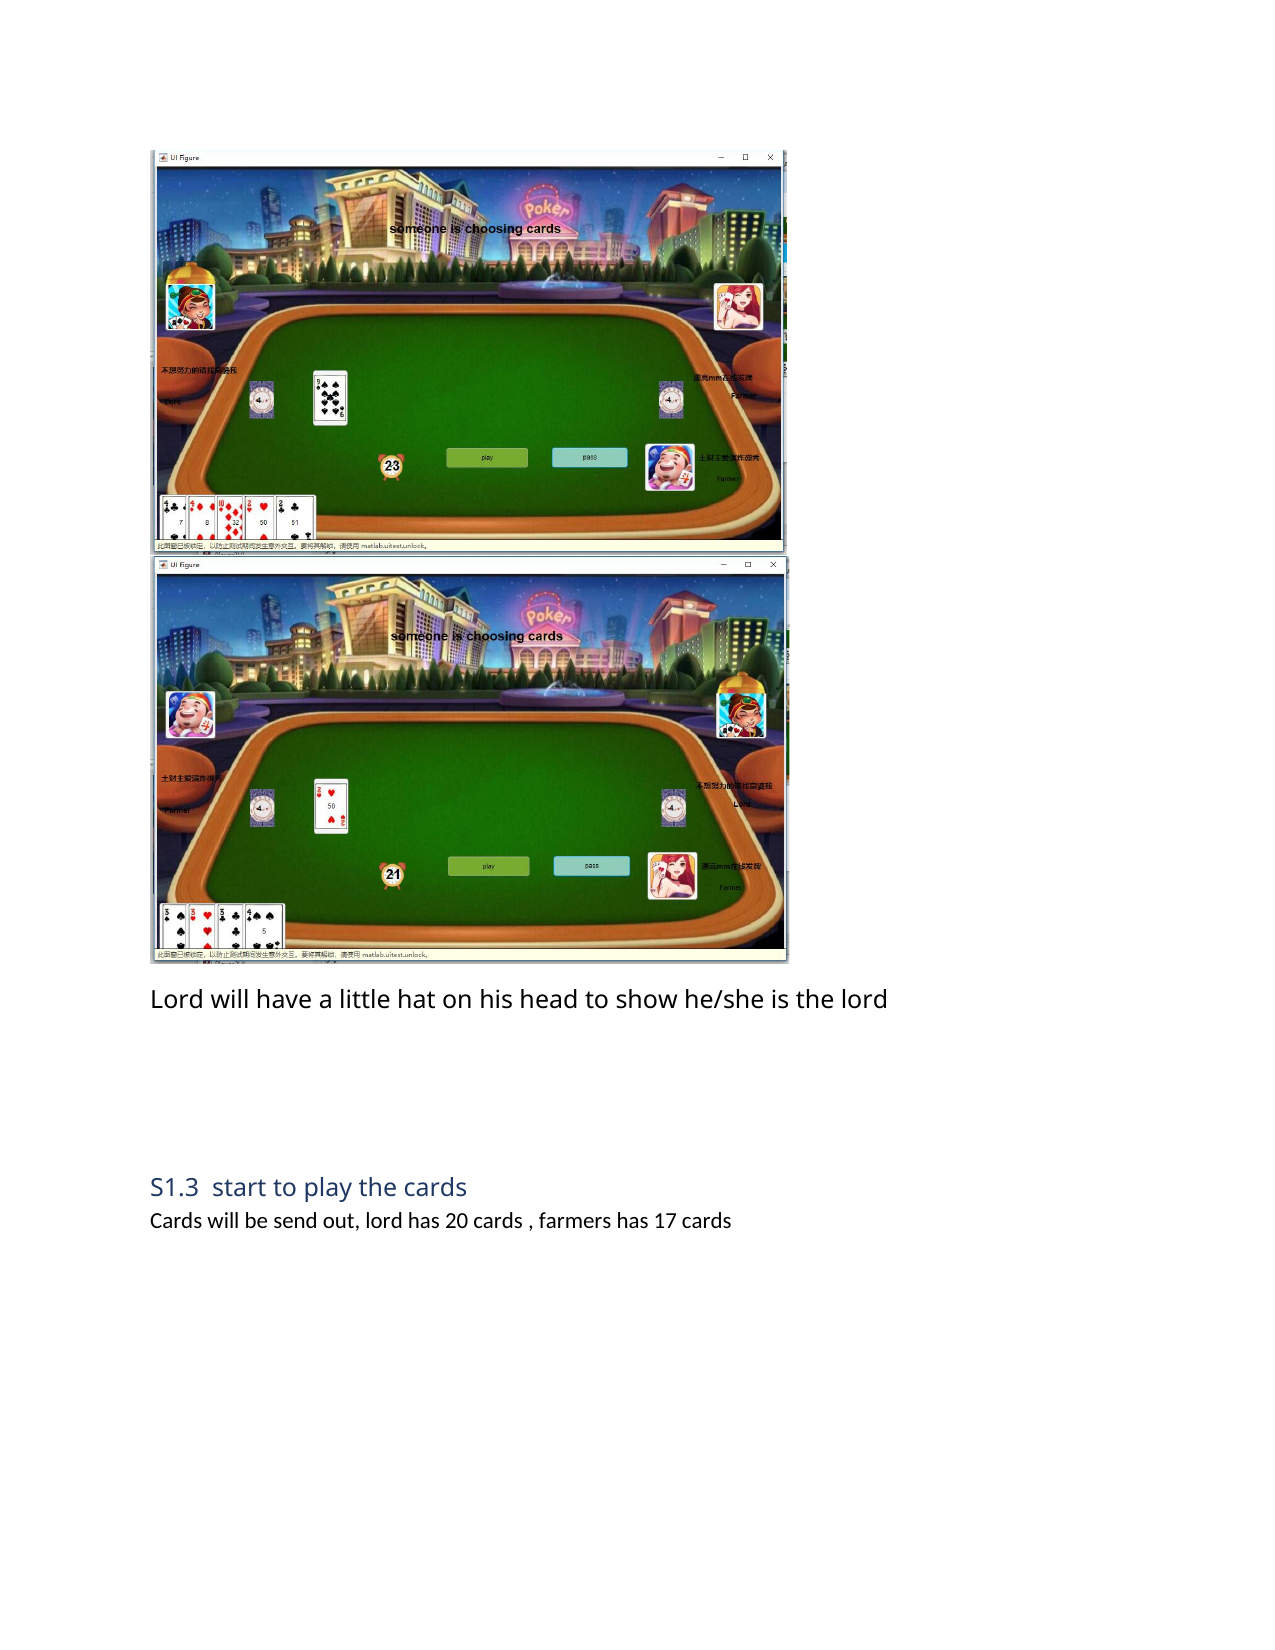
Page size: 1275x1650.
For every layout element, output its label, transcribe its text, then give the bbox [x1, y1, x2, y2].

picture [150, 150, 787, 555]
subtitle S1.3 start to play the cards [150, 1170, 1125, 1204]
text Cards will be send out, lord has 20 cards , farmers has 17 cards [150, 1207, 1125, 1234]
text Lord will have a little hat on his head to show he/she is the lord [150, 982, 1125, 1016]
picture [150, 556, 790, 964]
